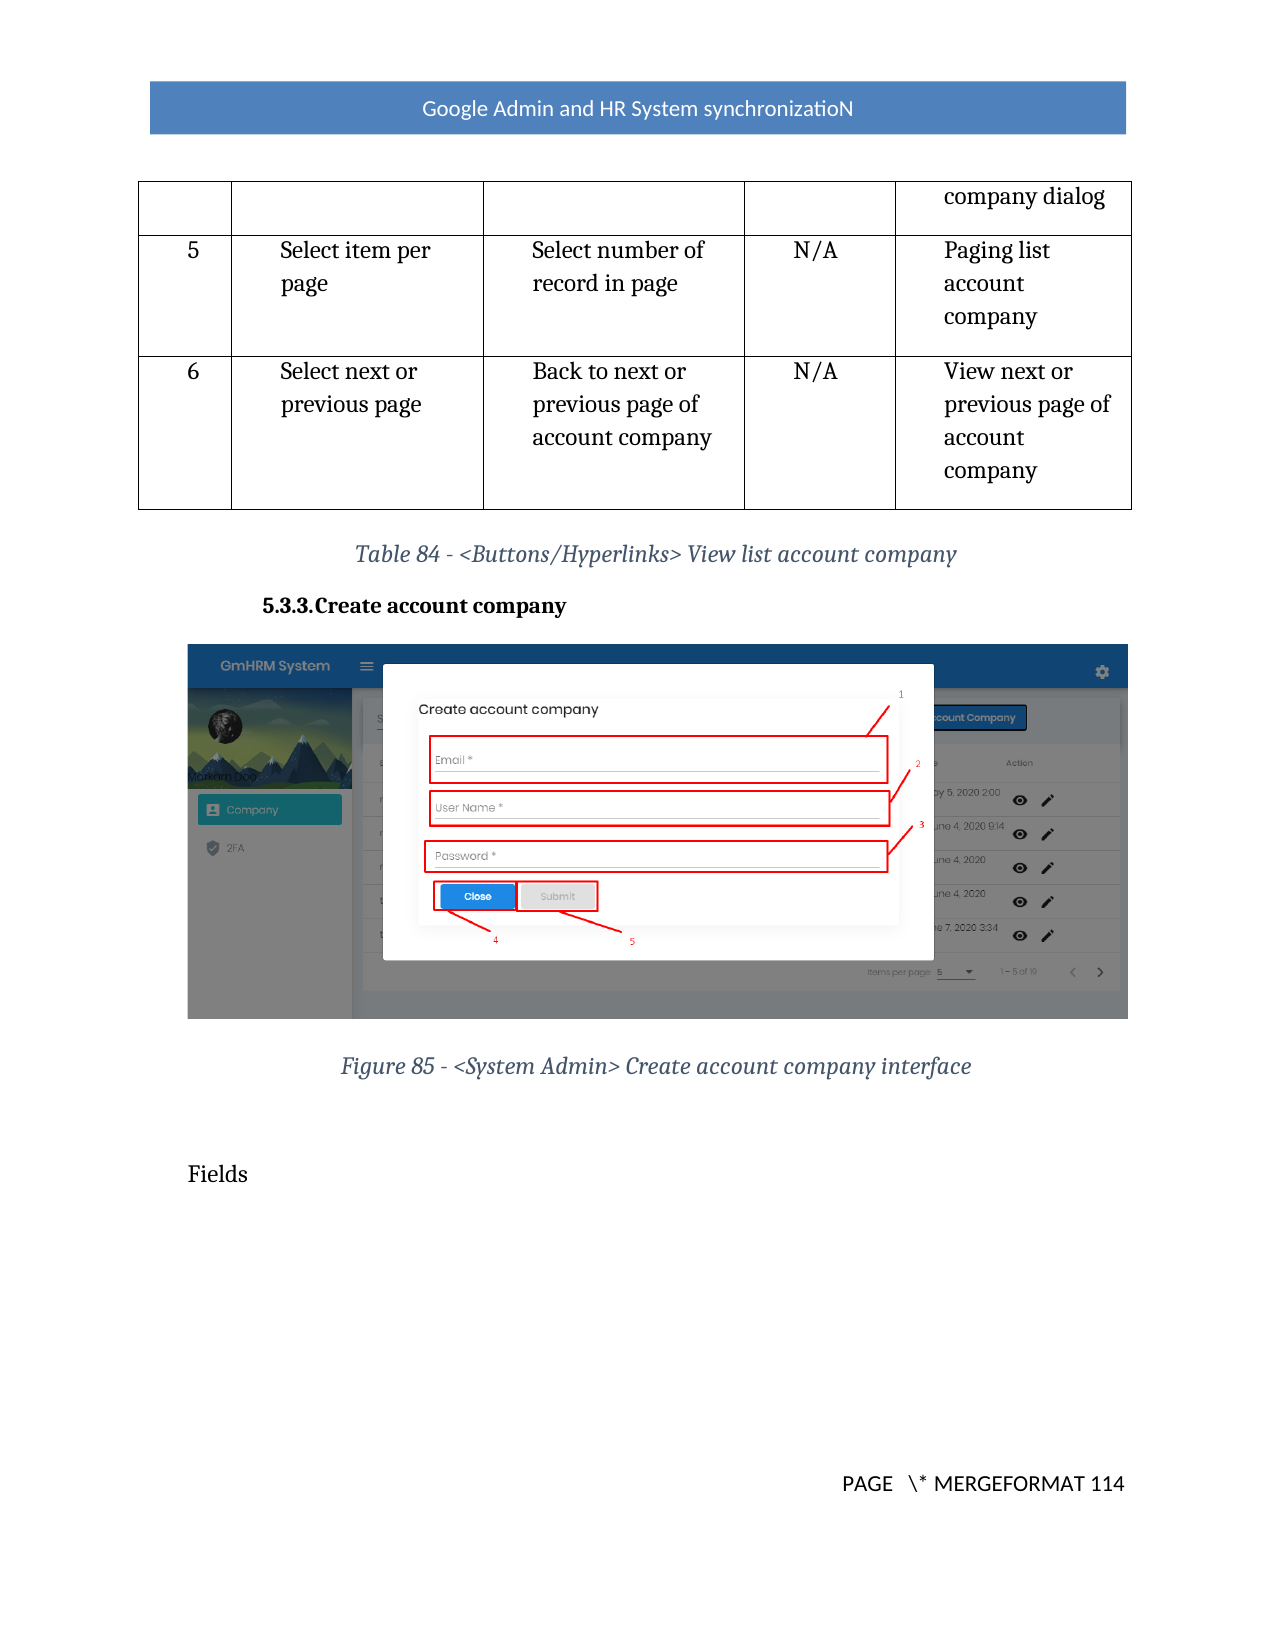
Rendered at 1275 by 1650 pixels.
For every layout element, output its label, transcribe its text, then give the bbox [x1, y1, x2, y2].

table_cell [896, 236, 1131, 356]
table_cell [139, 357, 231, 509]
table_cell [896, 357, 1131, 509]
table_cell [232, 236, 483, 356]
picture [187, 644, 1128, 1019]
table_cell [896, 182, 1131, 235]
text Fields [187, 1159, 1125, 1188]
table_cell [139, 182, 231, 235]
subtitle Create account company [262, 593, 1125, 620]
text Figure 85 - <System Admin> Create account company interface [187, 1052, 1125, 1081]
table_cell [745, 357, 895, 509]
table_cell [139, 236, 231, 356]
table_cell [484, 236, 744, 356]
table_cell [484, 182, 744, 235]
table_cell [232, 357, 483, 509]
text Table 84 - <Buttons/Hyperlinks> View list account company [187, 539, 1125, 568]
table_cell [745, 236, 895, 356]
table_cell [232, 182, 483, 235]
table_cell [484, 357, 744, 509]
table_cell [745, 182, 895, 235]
